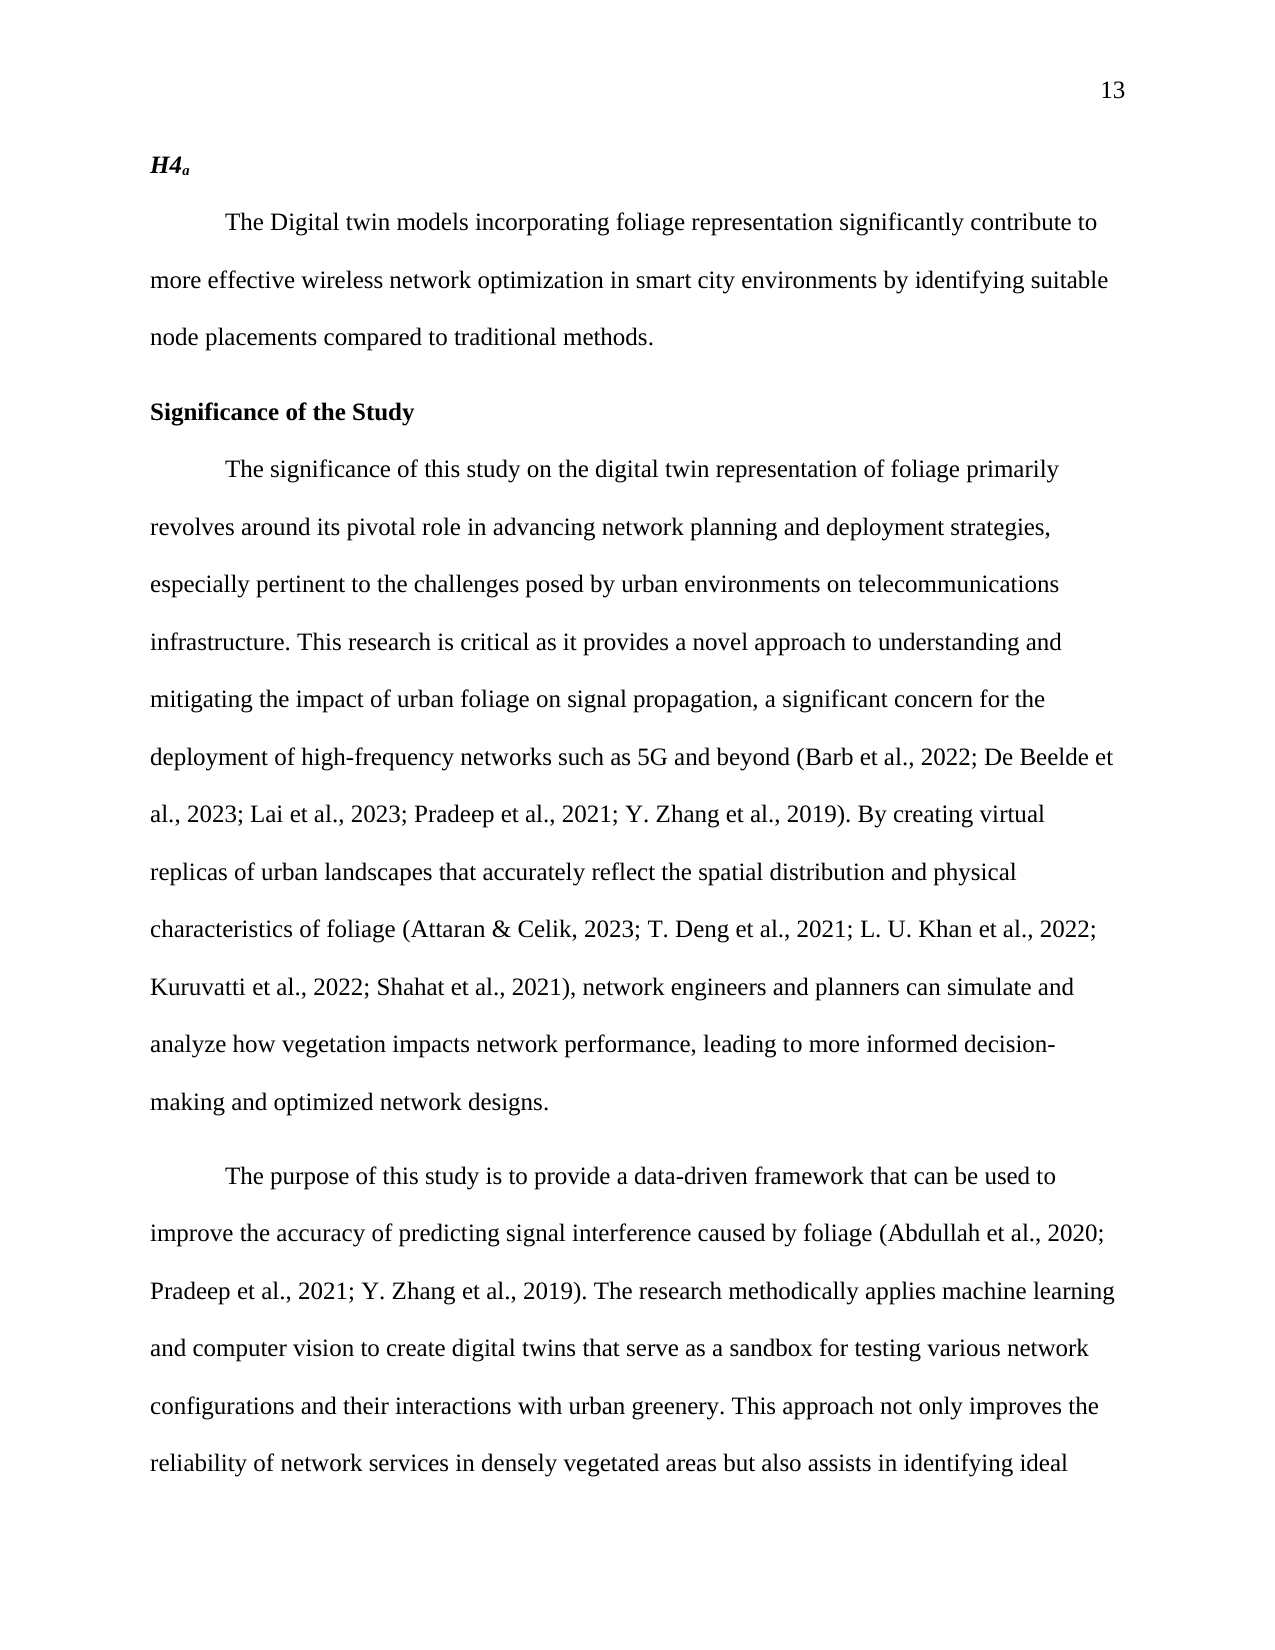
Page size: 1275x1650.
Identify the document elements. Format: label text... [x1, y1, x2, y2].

subtitle H4a [150, 150, 1125, 179]
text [150, 1161, 1125, 1477]
text The Digital twin models incorporating foliage representation significantly contribute to more effective wireless network optimization in smart city environments by identifying suitable node placements compared to traditional methods. [150, 207, 1125, 351]
text The significance of this study on the digital twin representation of foliage primarily revolves around its pivotal role in advancing network planning and deployment strategies, especially pertinent to the challenges posed by urban environments on telecommunications infrastructure. This research is critical as it provides a novel approach to understanding and mitigating the impact of urban foliage on signal propagation, a significant concern for the deployment of high-frequency networks such as 5G and beyond (Barb et al., 2022; De Beelde et al., 2023; Lai et al., 2023; Pradeep et al., 2021; Y. Zhang et al., 2019). By creating virtual replicas of urban landscapes that accurately reflect the spatial distribution and physical characteristics of foliage (Attaran & Celik, 2023; T. Deng et al., 2021; L. U. Khan et al., 2022; Kuruvatti et al., 2022; Shahat et al., 2021), network engineers and planners can simulate and analyze how vegetation impacts network performance, leading to more informed decision-making and optimized network designs. [150, 454, 1125, 1115]
subtitle Significance of the Study [150, 397, 1125, 425]
